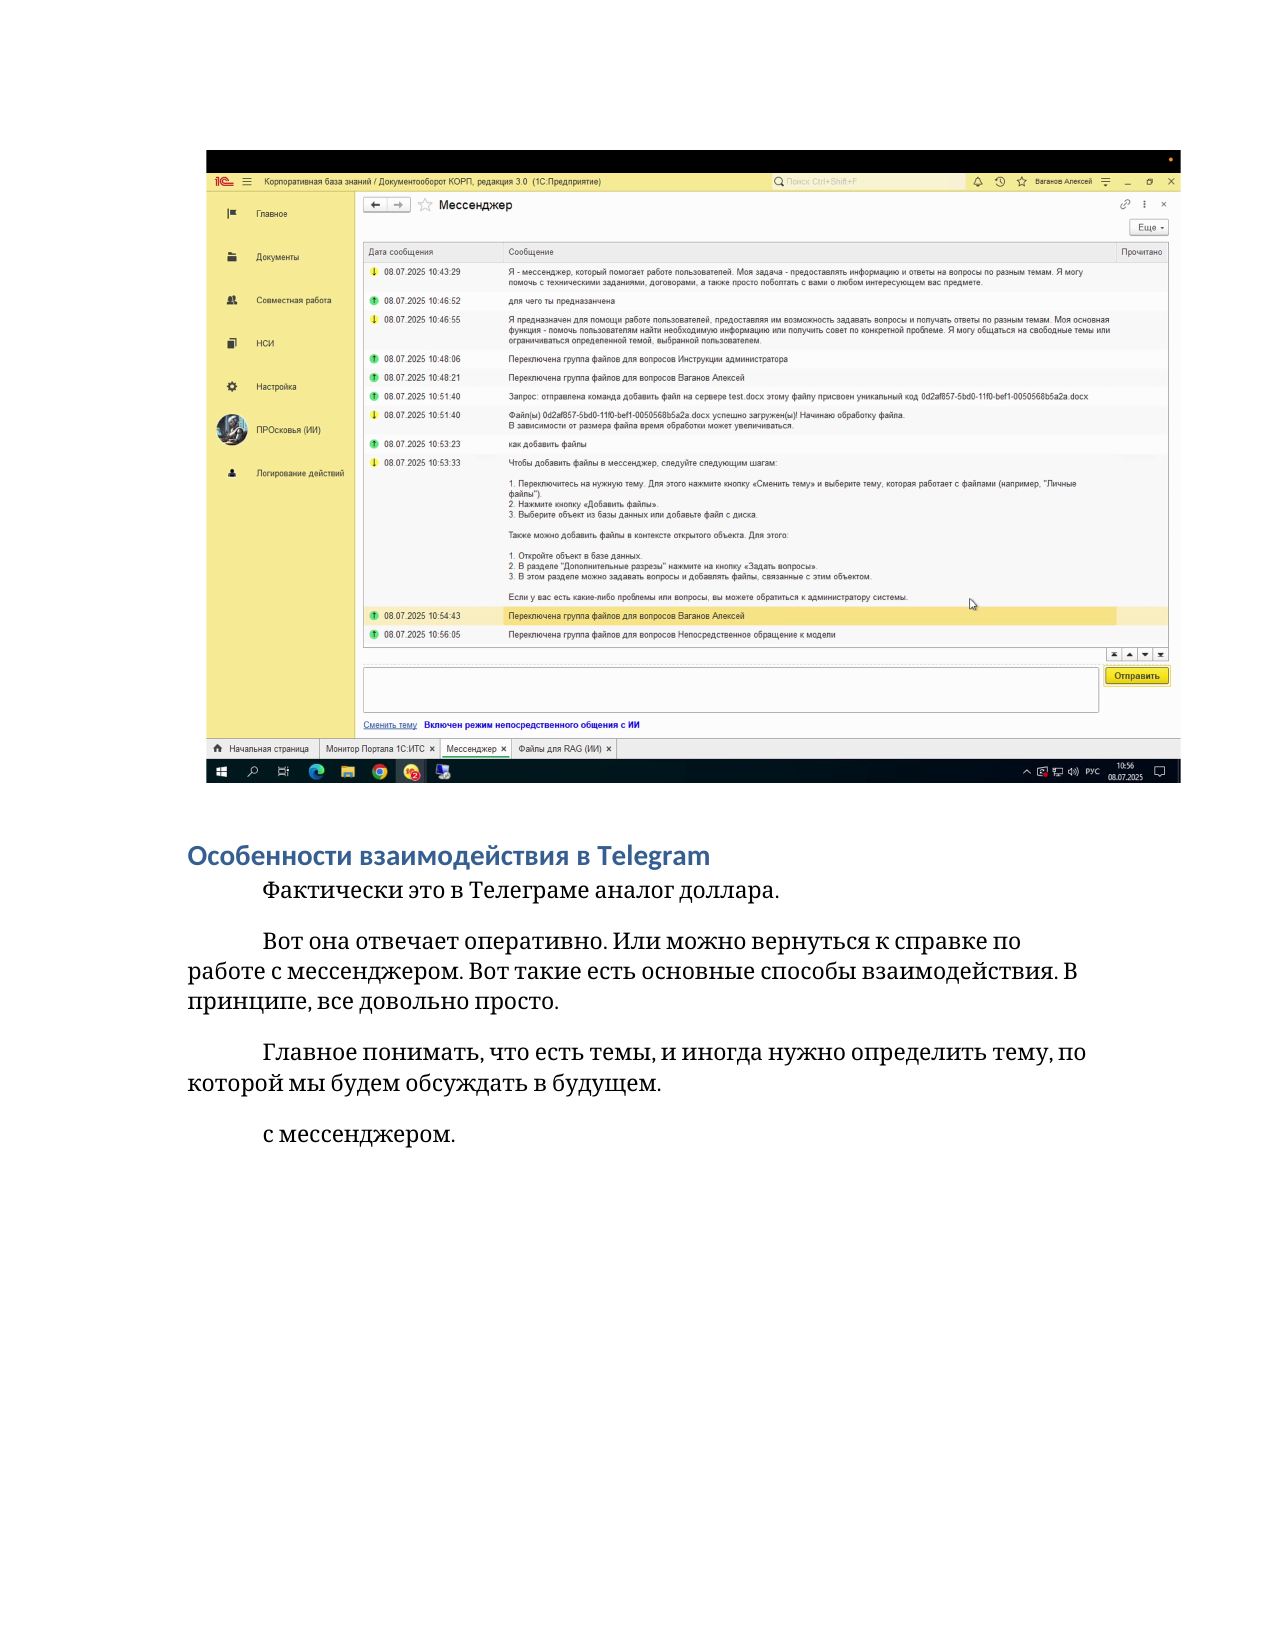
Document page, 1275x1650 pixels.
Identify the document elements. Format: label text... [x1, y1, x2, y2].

text Фактически это в Телеграме аналог доллара. [187, 878, 1087, 904]
text Вот она отвечает оперативно. Или можно вернуться к справке по работе с мессенджером. Вот такие есть основные способы взаимодействия. В принципе, все довольно просто. [187, 929, 1087, 1015]
picture [206, 150, 1181, 783]
subtitle Особенности взаимодействия в Telegram [187, 837, 1087, 872]
text с мессенджером. [187, 1121, 1087, 1148]
text Главное понимать, что есть темы, и иногда нужно определить тему, по которой мы будем обсуждать в будущем. [187, 1040, 1087, 1097]
